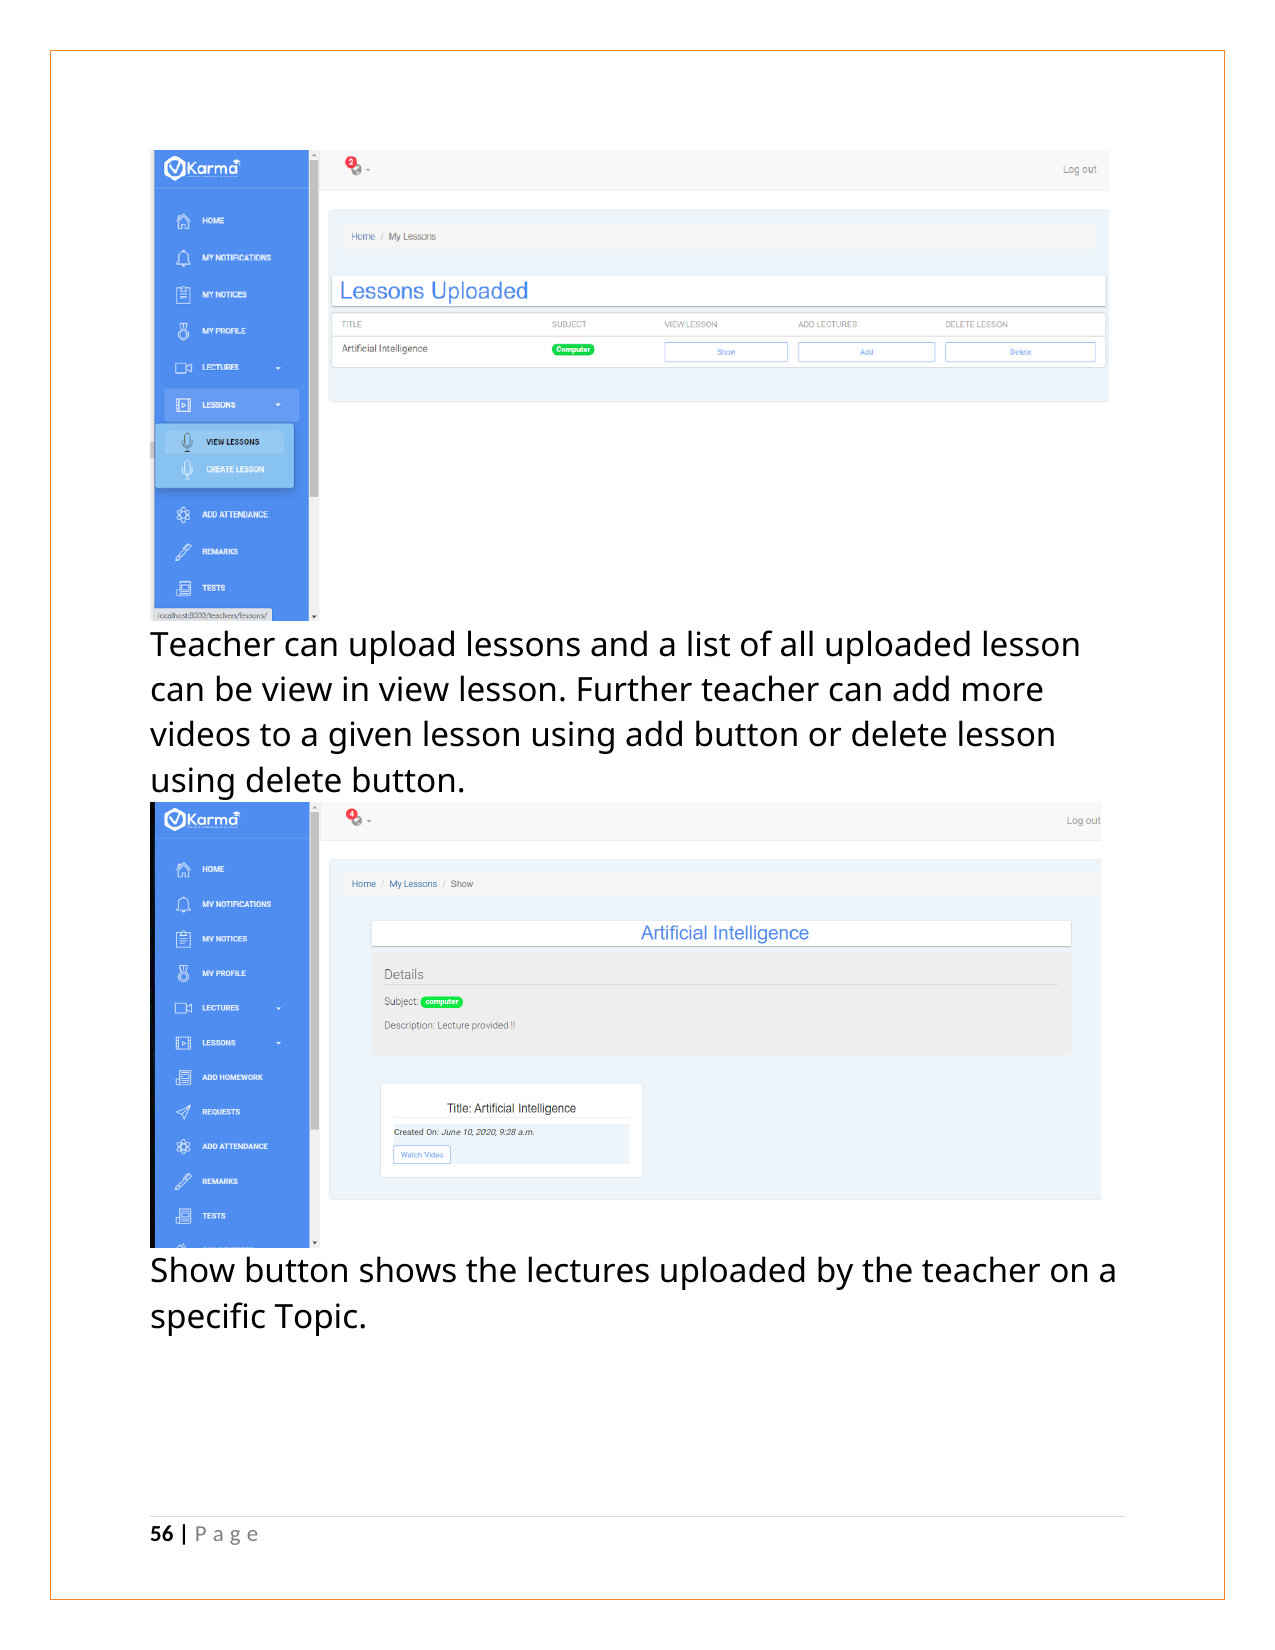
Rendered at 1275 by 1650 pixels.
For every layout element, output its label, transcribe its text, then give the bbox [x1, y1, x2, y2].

text Show button shows the lectures uploaded by the teacher on a specific Topic. [150, 1247, 1125, 1338]
text Teacher can upload lessons and a list of all uploaded lesson can be view in view lesson. Further teacher can add more videos to a given lesson using add button or delete lesson using delete button. [150, 620, 1125, 802]
picture [150, 150, 1110, 621]
picture [150, 802, 1102, 1248]
